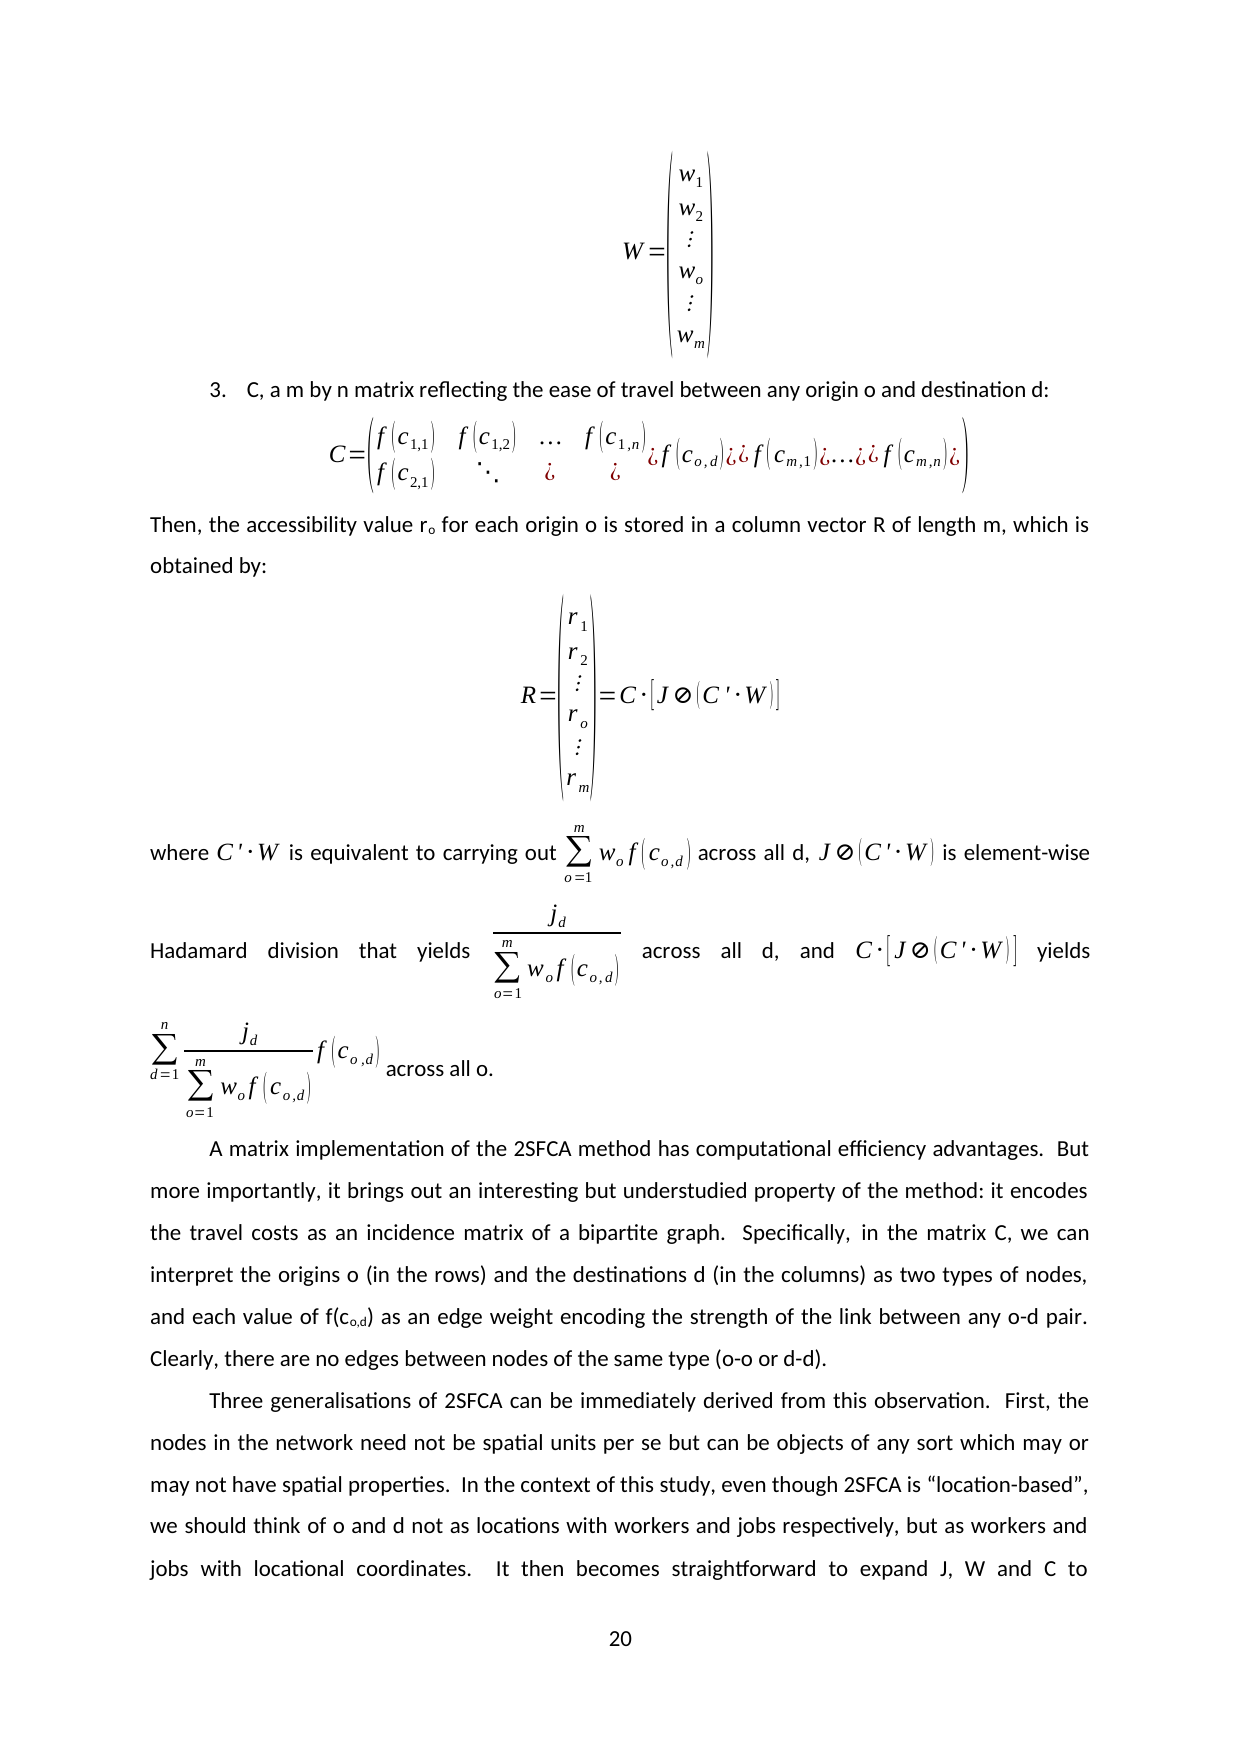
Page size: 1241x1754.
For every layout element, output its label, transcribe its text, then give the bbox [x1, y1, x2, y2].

text Then, the accessibility value ro for each origin o is stored in a column vector R of length m, which is obtained by: [150, 510, 1090, 580]
text where is equivalent to carrying out across all d, is element-wise Hadamard division that yields across all d, and yields across all o. [150, 818, 1090, 1120]
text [150, 1386, 1090, 1582]
list C, a m by n matrix reflecting the ease of travel between any origin o and destination d: [209, 375, 1090, 403]
text A matrix implementation of the 2SFCA method has computational efficiency advantages. But more importantly, it brings out an interesting but understudied property of the method: it encodes the travel costs as an incidence matrix of a bipartite graph. Specifically, in the matrix C, we can interpret the origins o (in the rows) and the destinations d (in the columns) as two types of nodes, and each value of f(co,d) as an edge weight encoding the strength of the link between any o-d pair. Clearly, there are no edges between nodes of the same type (o-o or d-d). [150, 1134, 1090, 1372]
